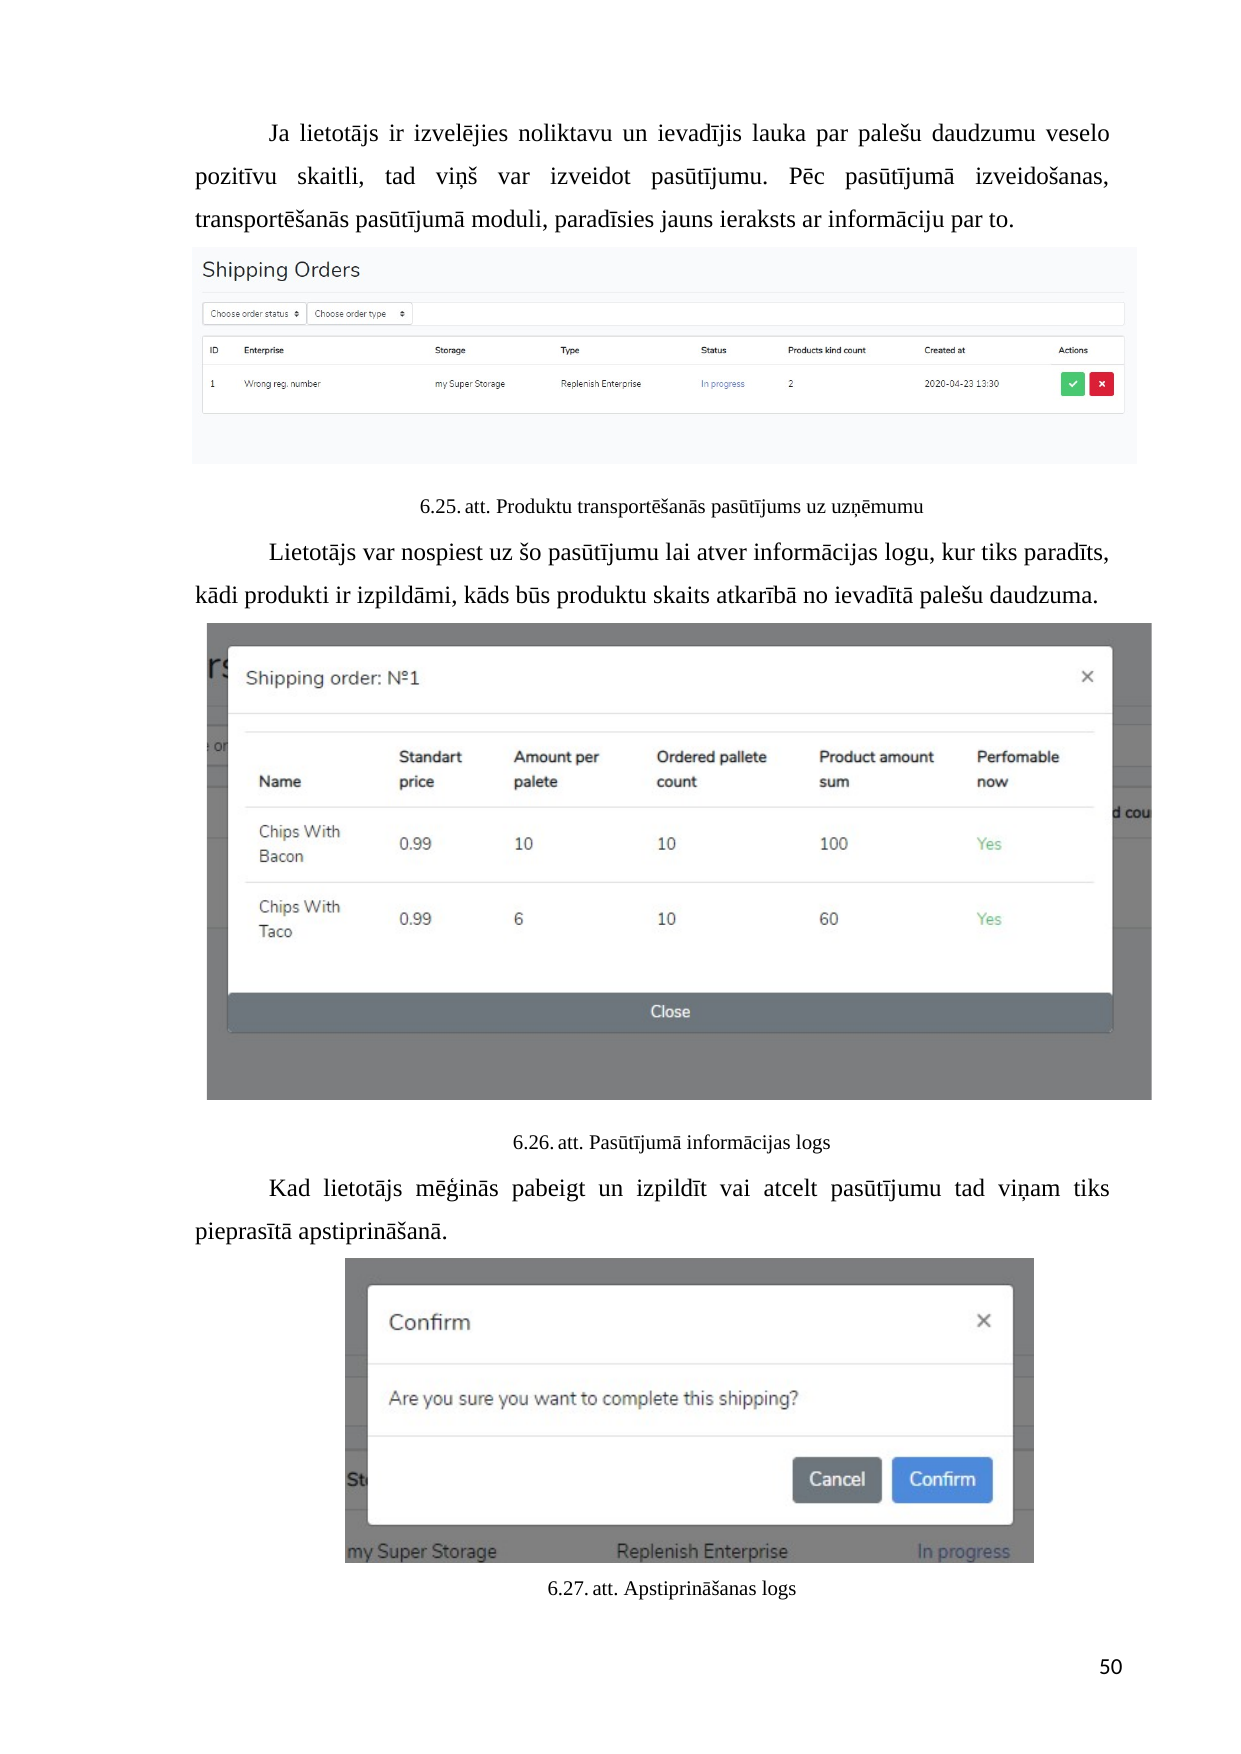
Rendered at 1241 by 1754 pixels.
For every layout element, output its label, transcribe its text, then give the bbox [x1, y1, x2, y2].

picture [192, 247, 1137, 464]
picture [206, 623, 1152, 1100]
picture [345, 1258, 1034, 1563]
text Ja lietotājs ir izvelējies noliktavu un ievadījis lauka par palešu daudzumu veselo pozitīvu skaitli, tad viņš var izveidot pasūtījumu. Pēc pasūtījumā izveidošanas, transportēšanās pasūtījumā moduli, paradīsies jauns ieraksts ar informāciju par to. [195, 118, 1110, 233]
text Kad lietotājs mēģinās pabeigt un izpildīt vai atcelt pasūtījumu tad viņam tiks pieprasītā apstiprināšanā. [195, 1173, 1110, 1244]
text Lietotājs var nospiest uz šo pasūtījumu lai atver informācijas logu, kur tiks paradīts, kādi produkti ir izpildāmi, kāds būs produktu skaits atkarībā no ievadītā palešu daudzuma. [195, 537, 1110, 609]
list att. Pasūtījumā informācijas logs [221, 1130, 1122, 1154]
list att. Produktu transportēšanās pasūtījums uz uzņēmumu [221, 494, 1122, 518]
list att. Apstiprināšanas logs [221, 1576, 1122, 1600]
